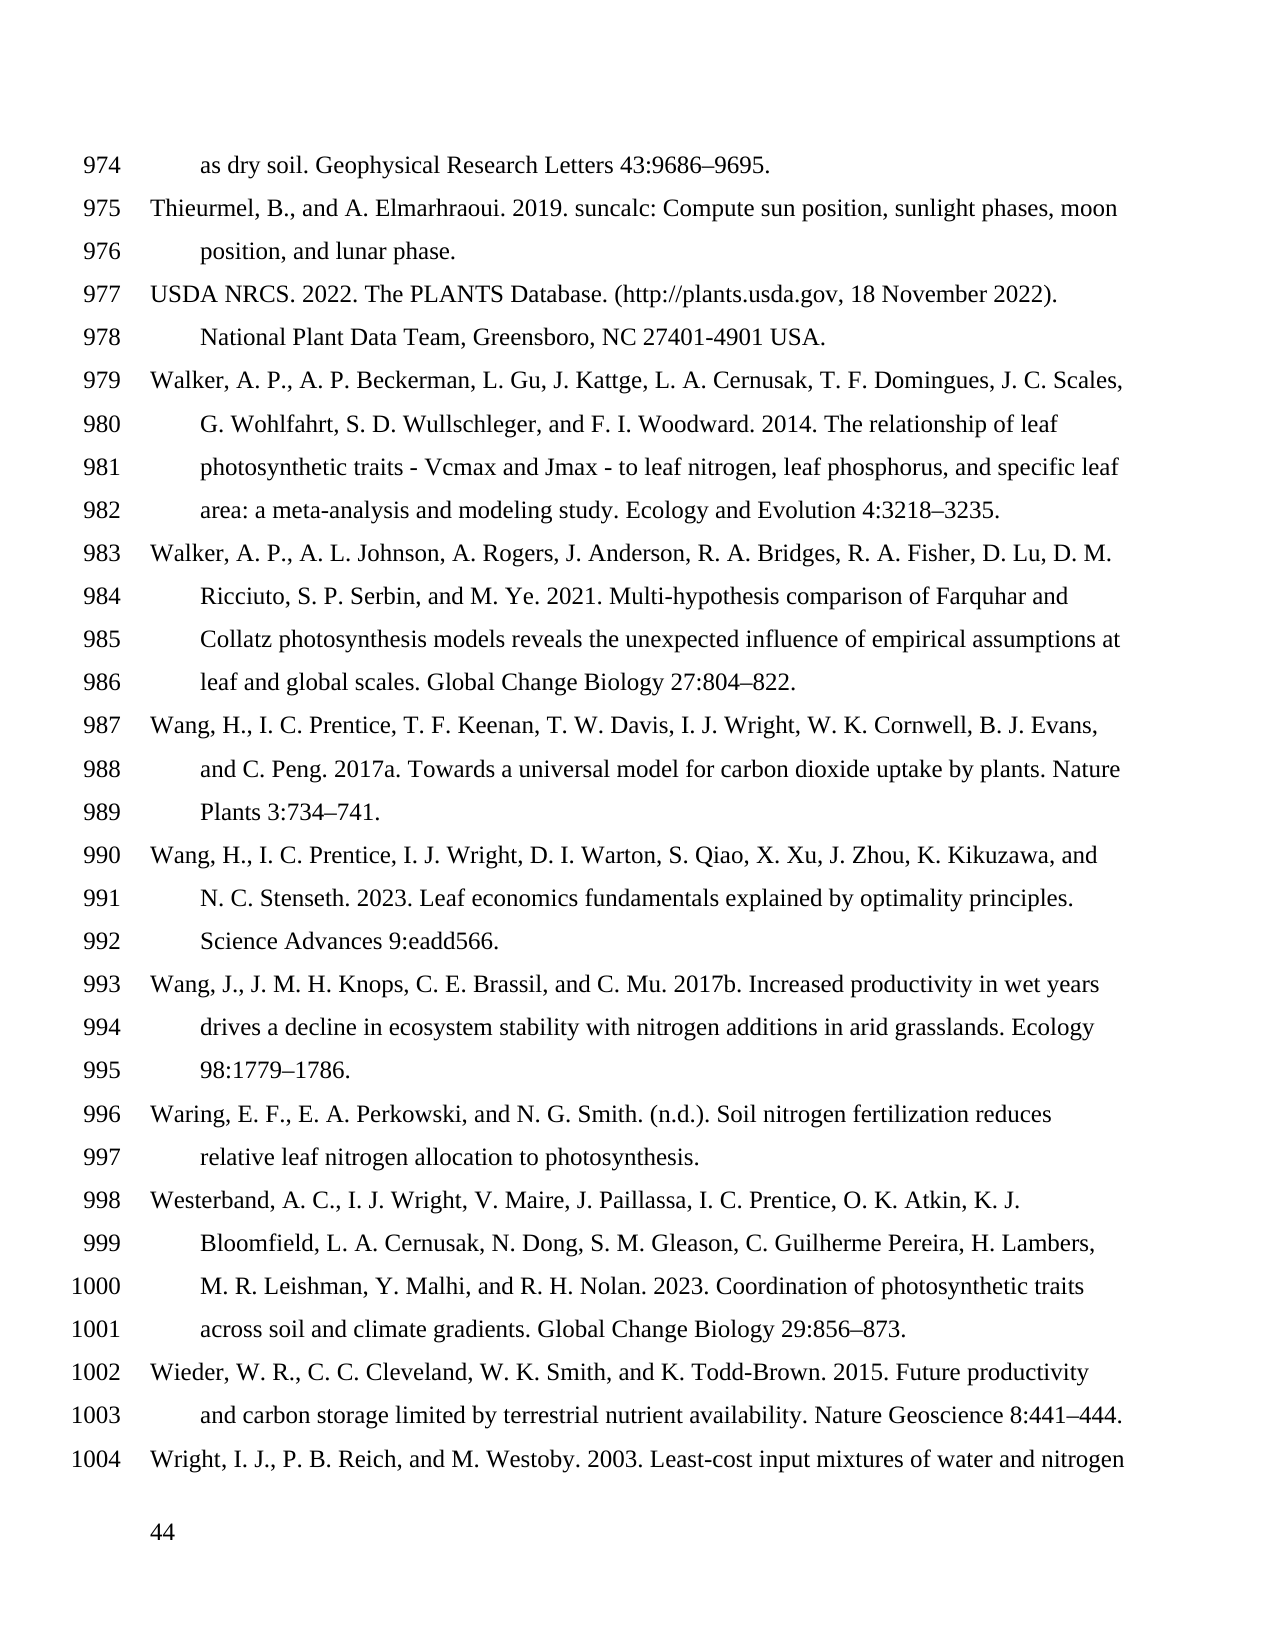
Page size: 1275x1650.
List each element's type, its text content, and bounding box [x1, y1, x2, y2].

text Thieurmel, B., and A. Elmarhraoui. 2019. suncalc: Compute sun position, sunlight phases, moon position, and lunar phase. [150, 193, 1125, 265]
text Wang, H., I. C. Prentice, I. J. Wright, D. I. Warton, S. Qiao, X. Xu, J. Zhou, K. Kikuzawa, and N. C. Stenseth. 2023. Leaf economics fundamentals explained by optimality principles. Science Advances 9:eadd566. [150, 840, 1125, 955]
text Wang, J., J. M. H. Knops, C. E. Brassil, and C. Mu. 2017b. Increased productivity in wet years drives a decline in ecosystem stability with nitrogen additions in arid grasslands. Ecology 98:1779–1786. [150, 969, 1125, 1084]
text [150, 1444, 1125, 1472]
text Wieder, W. R., C. C. Cleveland, W. K. Smith, and K. Todd-Brown. 2015. Future productivity and carbon storage limited by terrestrial nutrient availability. Nature Geoscience 8:441–444. [150, 1357, 1125, 1429]
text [150, 150, 1125, 179]
text Westerband, A. C., I. J. Wright, V. Maire, J. Paillassa, I. C. Prentice, O. K. Atkin, K. J. Bloomfield, L. A. Cernusak, N. Dong, S. M. Gleason, C. Guilherme Pereira, H. Lambers, M. R. Leishman, Y. Malhi, and R. H. Nolan. 2023. Coordination of photosynthetic traits across soil and climate gradients. Global Change Biology 29:856–873. [150, 1185, 1125, 1343]
text Waring, E. F., E. A. Perkowski, and N. G. Smith. (n.d.). Soil nitrogen fertilization reduces relative leaf nitrogen allocation to photosynthesis. [150, 1099, 1125, 1171]
text USDA NRCS. 2022. The PLANTS Database. (http://plants.usda.gov, 18 November 2022). National Plant Data Team, Greensboro, NC 27401-4901 USA. [150, 279, 1125, 351]
text Walker, A. P., A. P. Beckerman, L. Gu, J. Kattge, L. A. Cernusak, T. F. Domingues, J. C. Scales, G. Wohlfahrt, S. D. Wullschleger, and F. I. Woodward. 2014. The relationship of leaf photosynthetic traits - Vcmax and Jmax - to leaf nitrogen, leaf phosphorus, and specific leaf area: a meta-analysis and modeling study. Ecology and Evolution 4:3218–3235. [150, 366, 1125, 524]
text Wang, H., I. C. Prentice, T. F. Keenan, T. W. Davis, I. J. Wright, W. K. Cornwell, B. J. Evans, and C. Peng. 2017a. Towards a universal model for carbon dioxide uptake by plants. Nature Plants 3:734–741. [150, 711, 1125, 826]
text Walker, A. P., A. L. Johnson, A. Rogers, J. Anderson, R. A. Bridges, R. A. Fisher, D. Lu, D. M. Ricciuto, S. P. Serbin, and M. Ye. 2021. Multi‐hypothesis comparison of Farquhar and Collatz photosynthesis models reveals the unexpected influence of empirical assumptions at leaf and global scales. Global Change Biology 27:804–822. [150, 538, 1125, 696]
